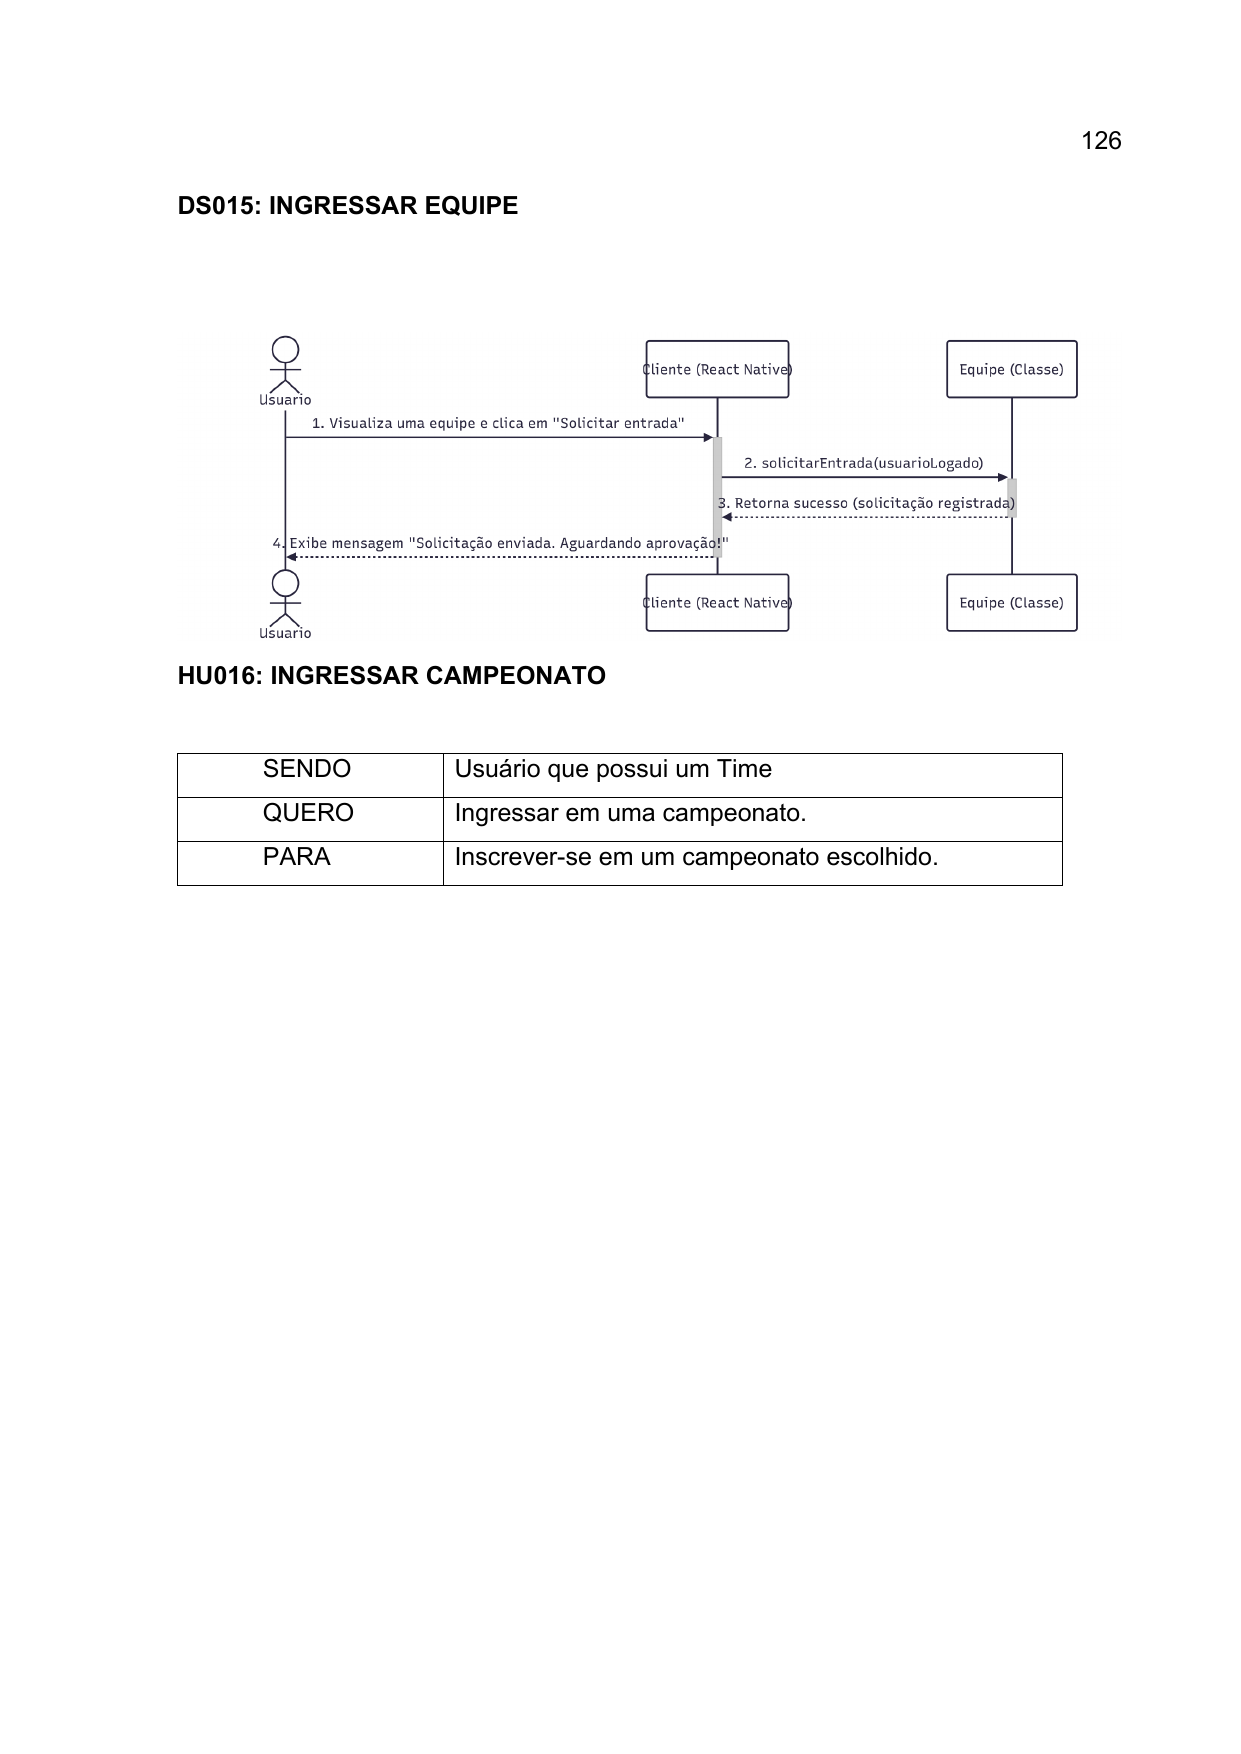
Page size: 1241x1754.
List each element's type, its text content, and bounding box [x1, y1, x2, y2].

table_cell QUERO [178, 798, 443, 841]
picture [177, 332, 1122, 641]
table_cell PARA [178, 842, 443, 885]
table_cell Ingressar em uma campeonato. [444, 798, 1062, 841]
table_header Usuário que possui um Time [444, 754, 1062, 797]
text HU016: INGRESSAR CAMPEONATO [177, 661, 1122, 689]
table_header SENDO [178, 754, 443, 797]
text DS015: INGRESSAR EQUIPE [177, 191, 1122, 220]
table_cell Inscrever-se em um campeonato escolhido. [444, 842, 1062, 885]
